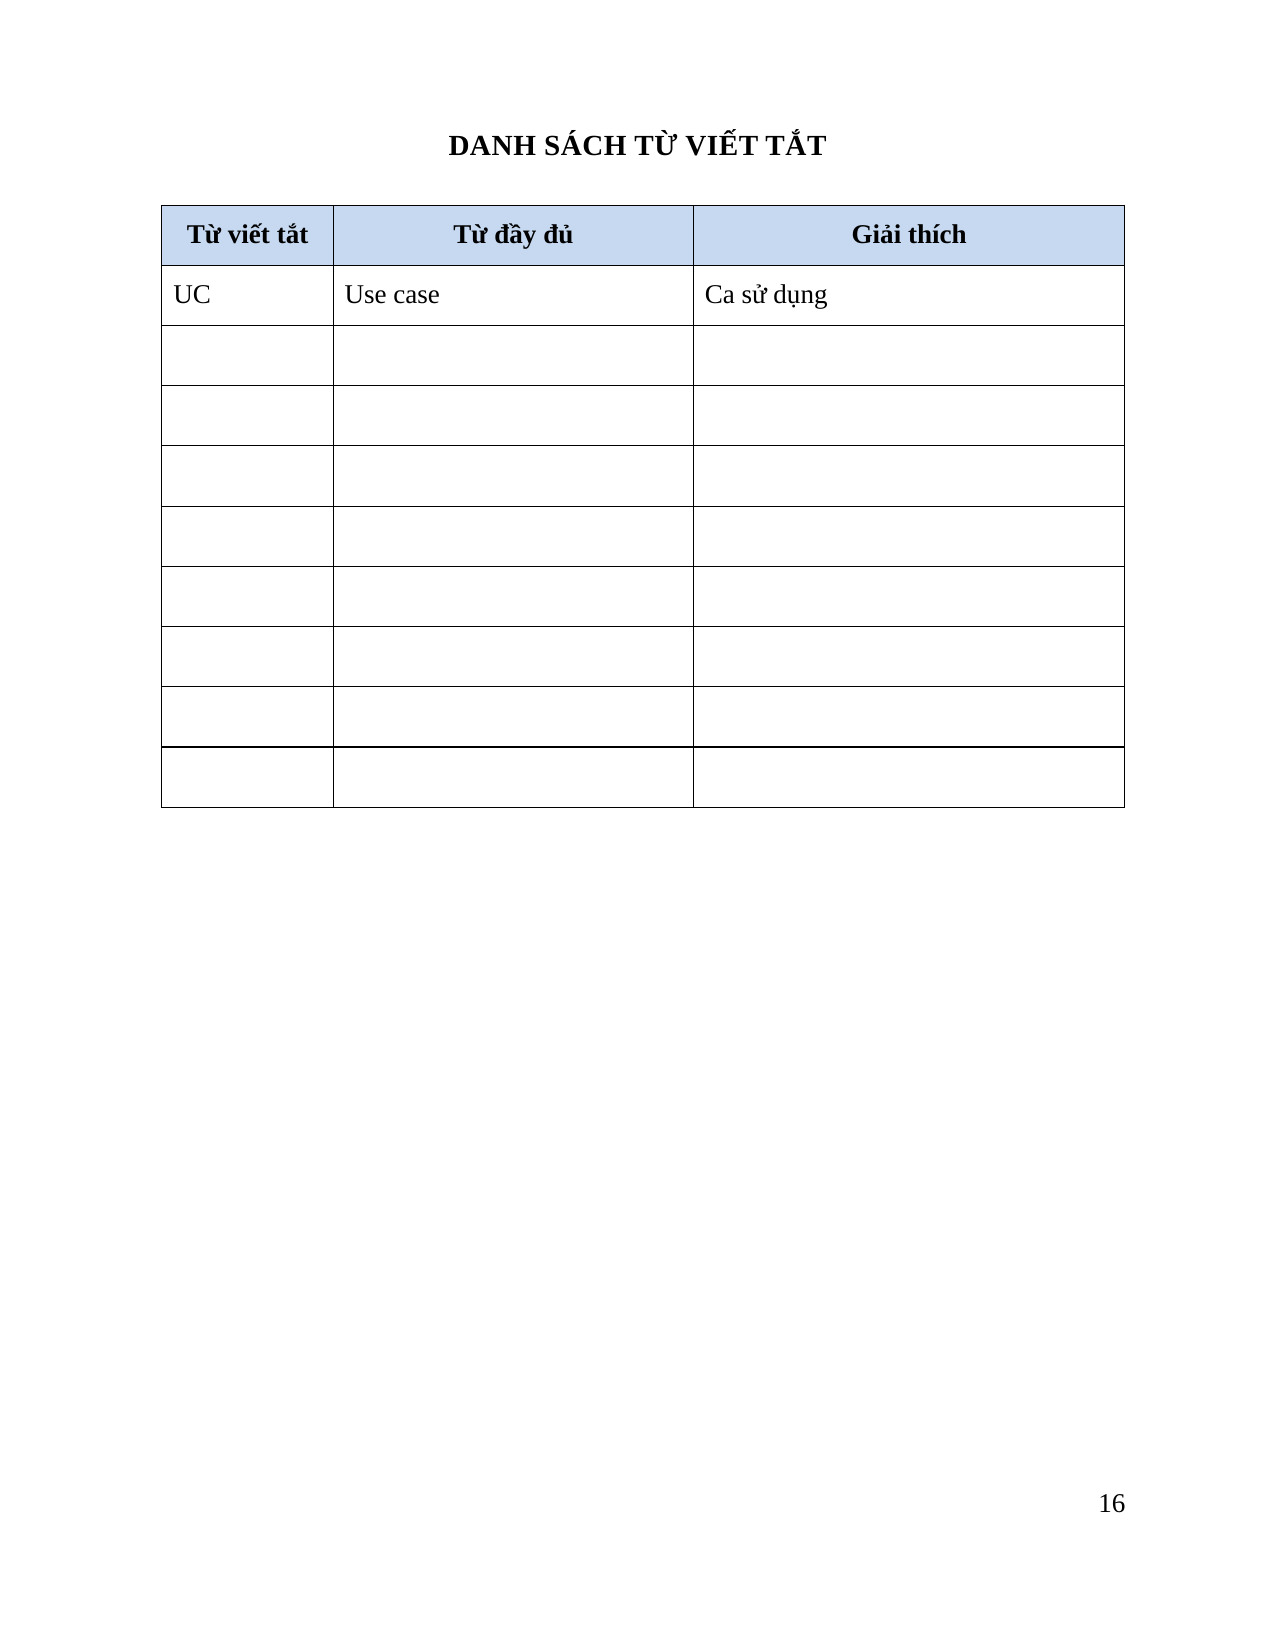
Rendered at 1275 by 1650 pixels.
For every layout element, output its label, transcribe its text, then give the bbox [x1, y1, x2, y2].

table_cell [334, 748, 693, 807]
table_cell [694, 446, 1124, 506]
table_cell [694, 386, 1124, 445]
table_cell [162, 748, 333, 807]
table_cell [162, 687, 333, 746]
table_cell Ca sử dụng [694, 266, 1124, 325]
table_cell [162, 326, 333, 385]
table_cell [334, 386, 693, 445]
table_cell [162, 627, 333, 686]
table_header Giải thích [694, 206, 1124, 265]
table_header Từ đầy đủ [334, 206, 693, 265]
table_cell [334, 567, 693, 626]
table_cell [334, 326, 693, 385]
table_cell [694, 507, 1124, 566]
table_header Từ viết tắt [162, 206, 333, 265]
table_cell Use case [334, 266, 693, 325]
text DANH SÁCH TỪ VIẾT TẮT [150, 128, 1125, 162]
table_cell [162, 507, 333, 566]
table_cell [694, 748, 1124, 807]
table_cell [694, 326, 1124, 385]
table_cell [334, 687, 693, 746]
table_cell UC [162, 266, 333, 325]
table_cell [334, 446, 693, 506]
table_cell [162, 386, 333, 445]
table_cell [334, 507, 693, 566]
table_cell [694, 627, 1124, 686]
table_cell [162, 446, 333, 506]
table_cell [694, 687, 1124, 746]
table_cell [694, 567, 1124, 626]
table_cell [162, 567, 333, 626]
table_cell [334, 627, 693, 686]
